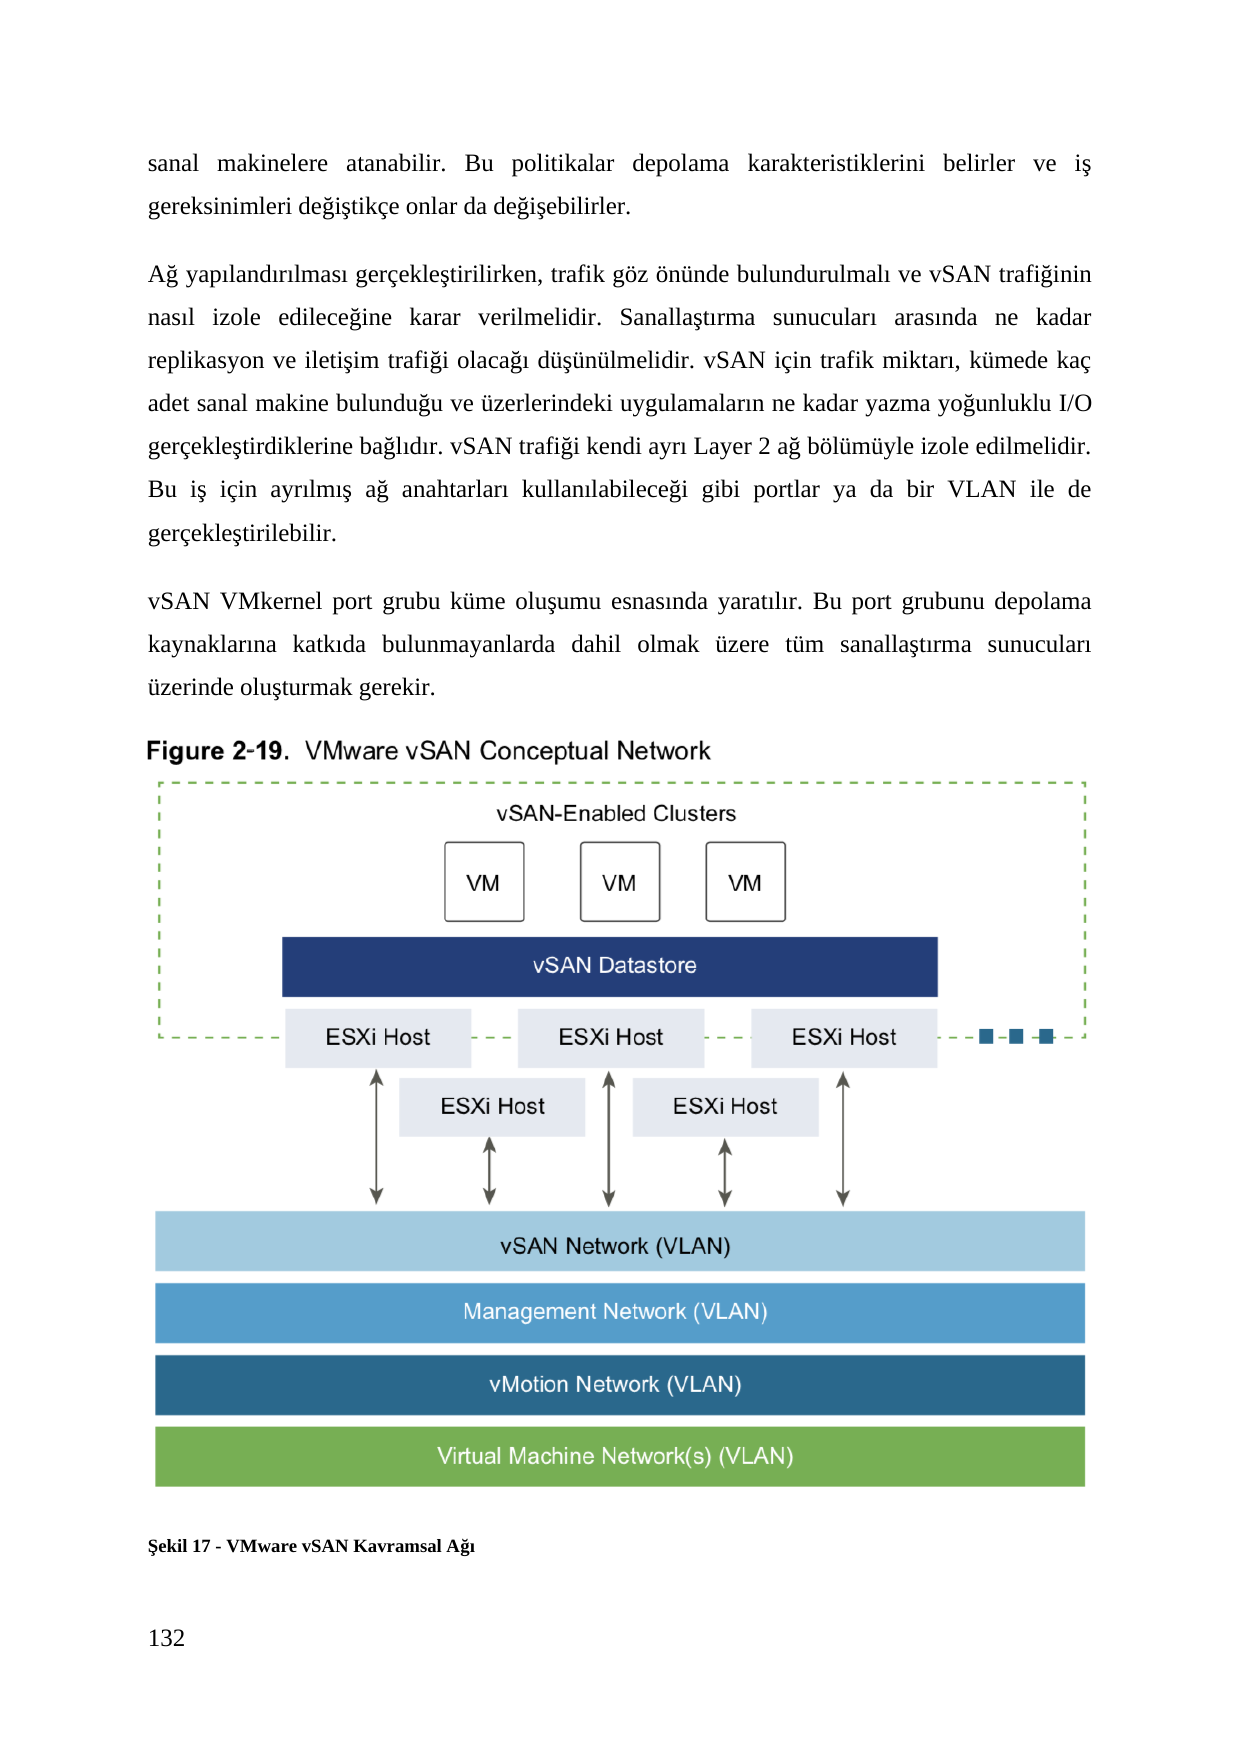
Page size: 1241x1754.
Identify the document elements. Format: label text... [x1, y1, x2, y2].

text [148, 148, 1093, 219]
text vSAN VMkernel port grubu küme oluşumu esnasında yaratılır. Bu port grubunu depolama kaynaklarına katkıda bulunmayanlarda dahil olmak üzere tüm sanallaştırma sunucuları üzerinde oluşturmak gerekir. [148, 586, 1093, 701]
text Ağ yapılandırılması gerçekleştirilirken, trafik göz önünde bulundurulmalı ve vSAN trafiğinin nasıl izole edileceğine karar verilmelidir. Sanallaştırma sunucuları arasında ne kadar replikasyon ve iletişim trafiği olacağı düşünülmelidir. vSAN için trafik miktarı, kümede kaç adet sanal makine bulunduğu ve üzerlerindeki uygulamaların ne kadar yazma yoğunluklu I/O gerçekleştirdiklerine bağlıdır. vSAN trafiği kendi ayrı Layer 2 ağ bölümüyle izole edilmelidir. Bu iş için ayrılmış ağ anahtarları kullanılabileceği gibi portlar ya da bir VLAN ile de gerçekleştirilebilir. [148, 259, 1093, 546]
picture [147, 740, 1092, 1496]
text Şekil 17 - VMware vSAN Kavramsal Ağı [148, 1535, 1093, 1557]
